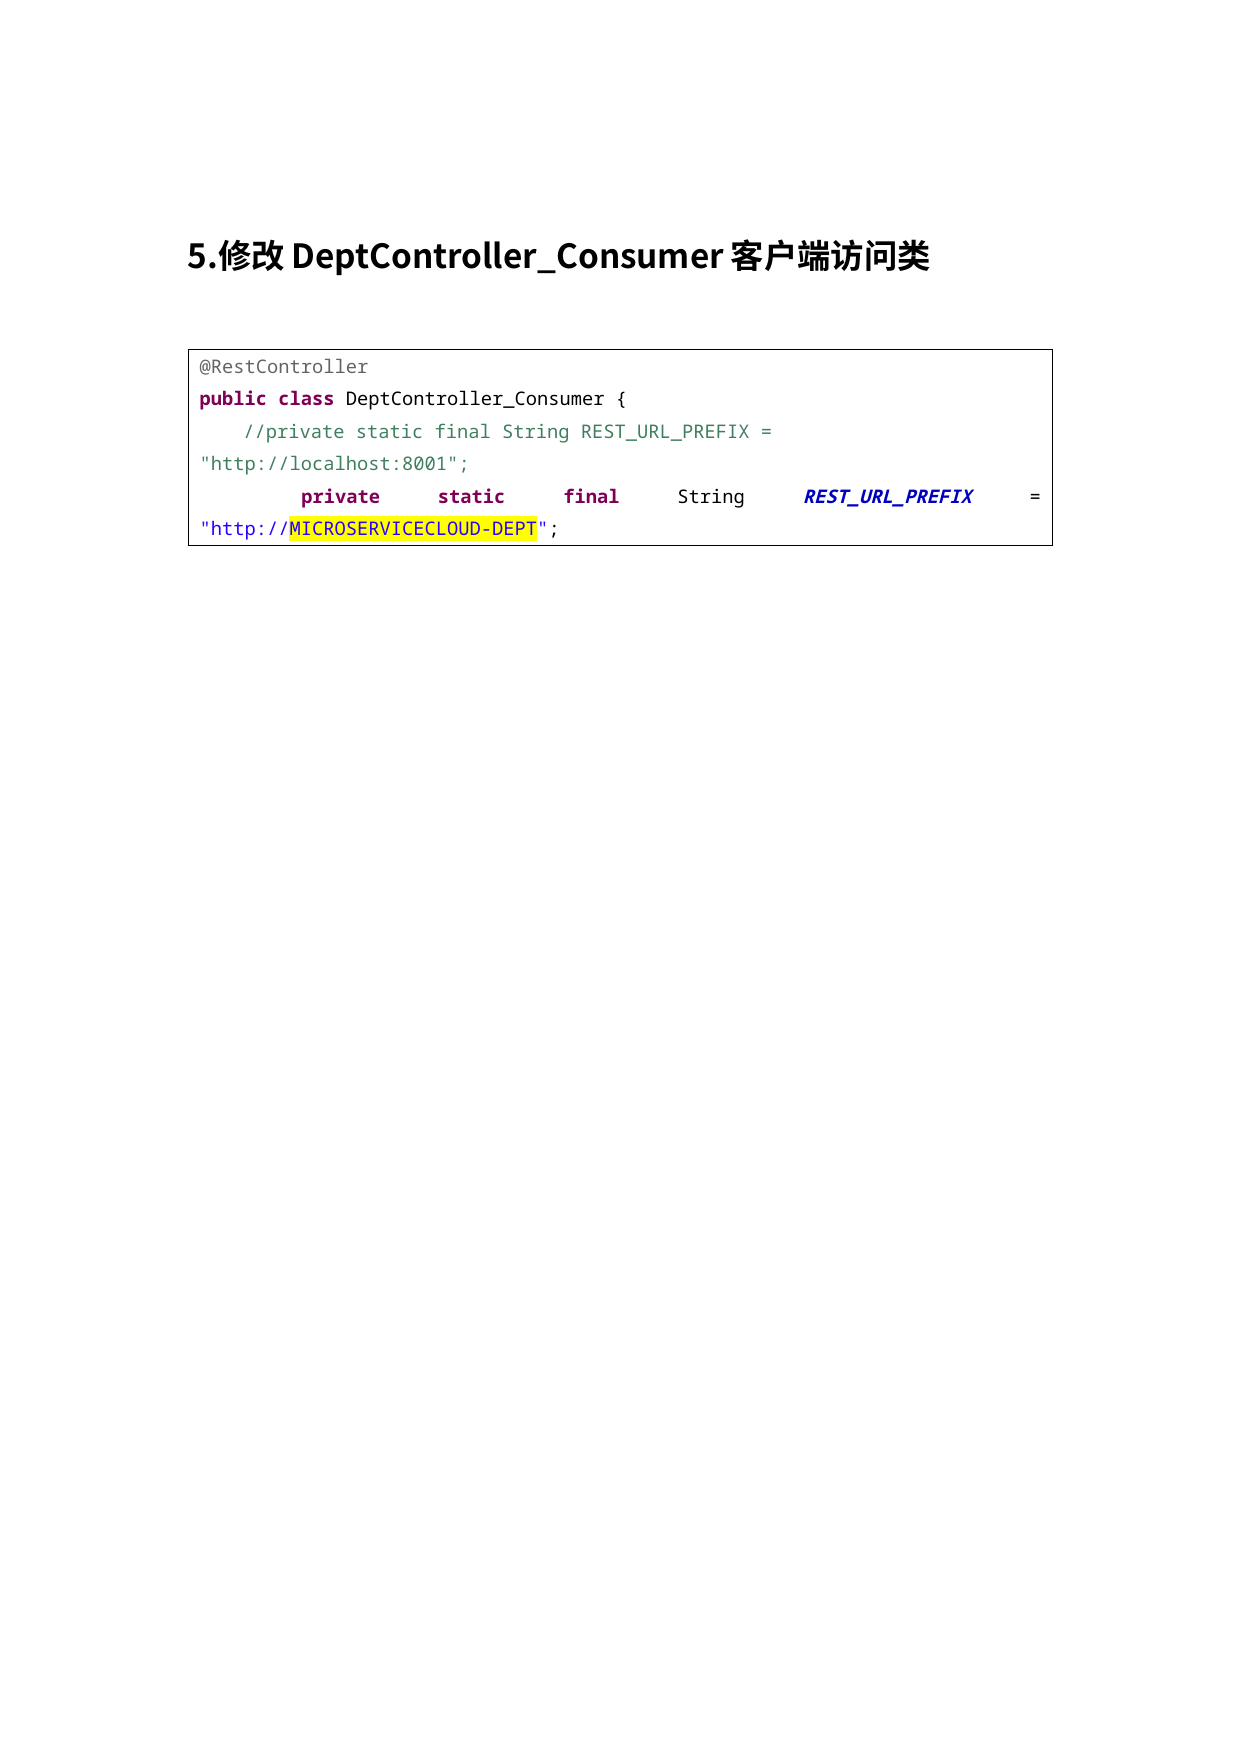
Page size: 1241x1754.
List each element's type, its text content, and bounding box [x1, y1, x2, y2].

subtitle 5.修改DeptController_Consumer客户端访问类 [187, 222, 1053, 287]
table_header @RestController public class DeptController_Consumer { //private static final String REST_URL_PREFIX = "http://localhost:8001"; private static final String REST_URL_PREFIX = "http://MICROSERVICECLOUD-DEPT"; [189, 350, 1052, 545]
